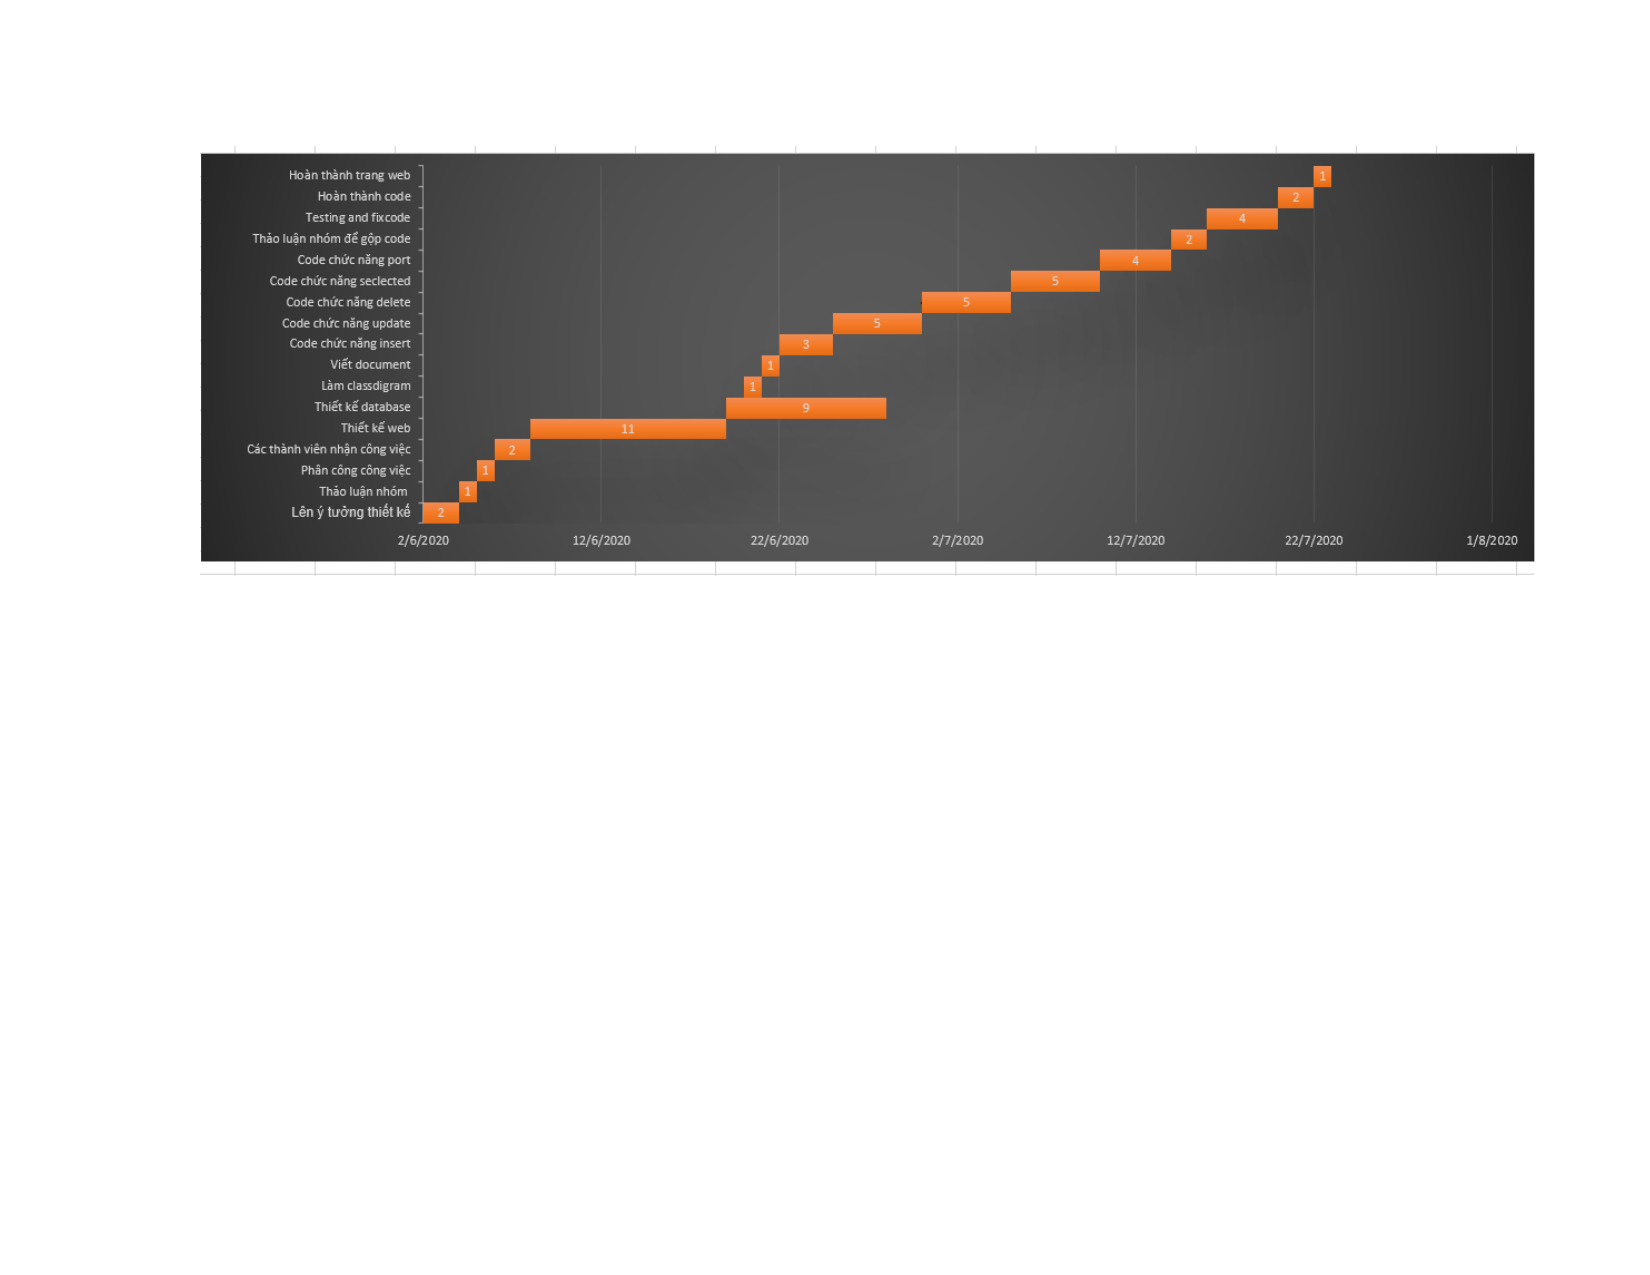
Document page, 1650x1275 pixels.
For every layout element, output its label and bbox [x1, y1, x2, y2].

picture [200, 146, 1535, 576]
